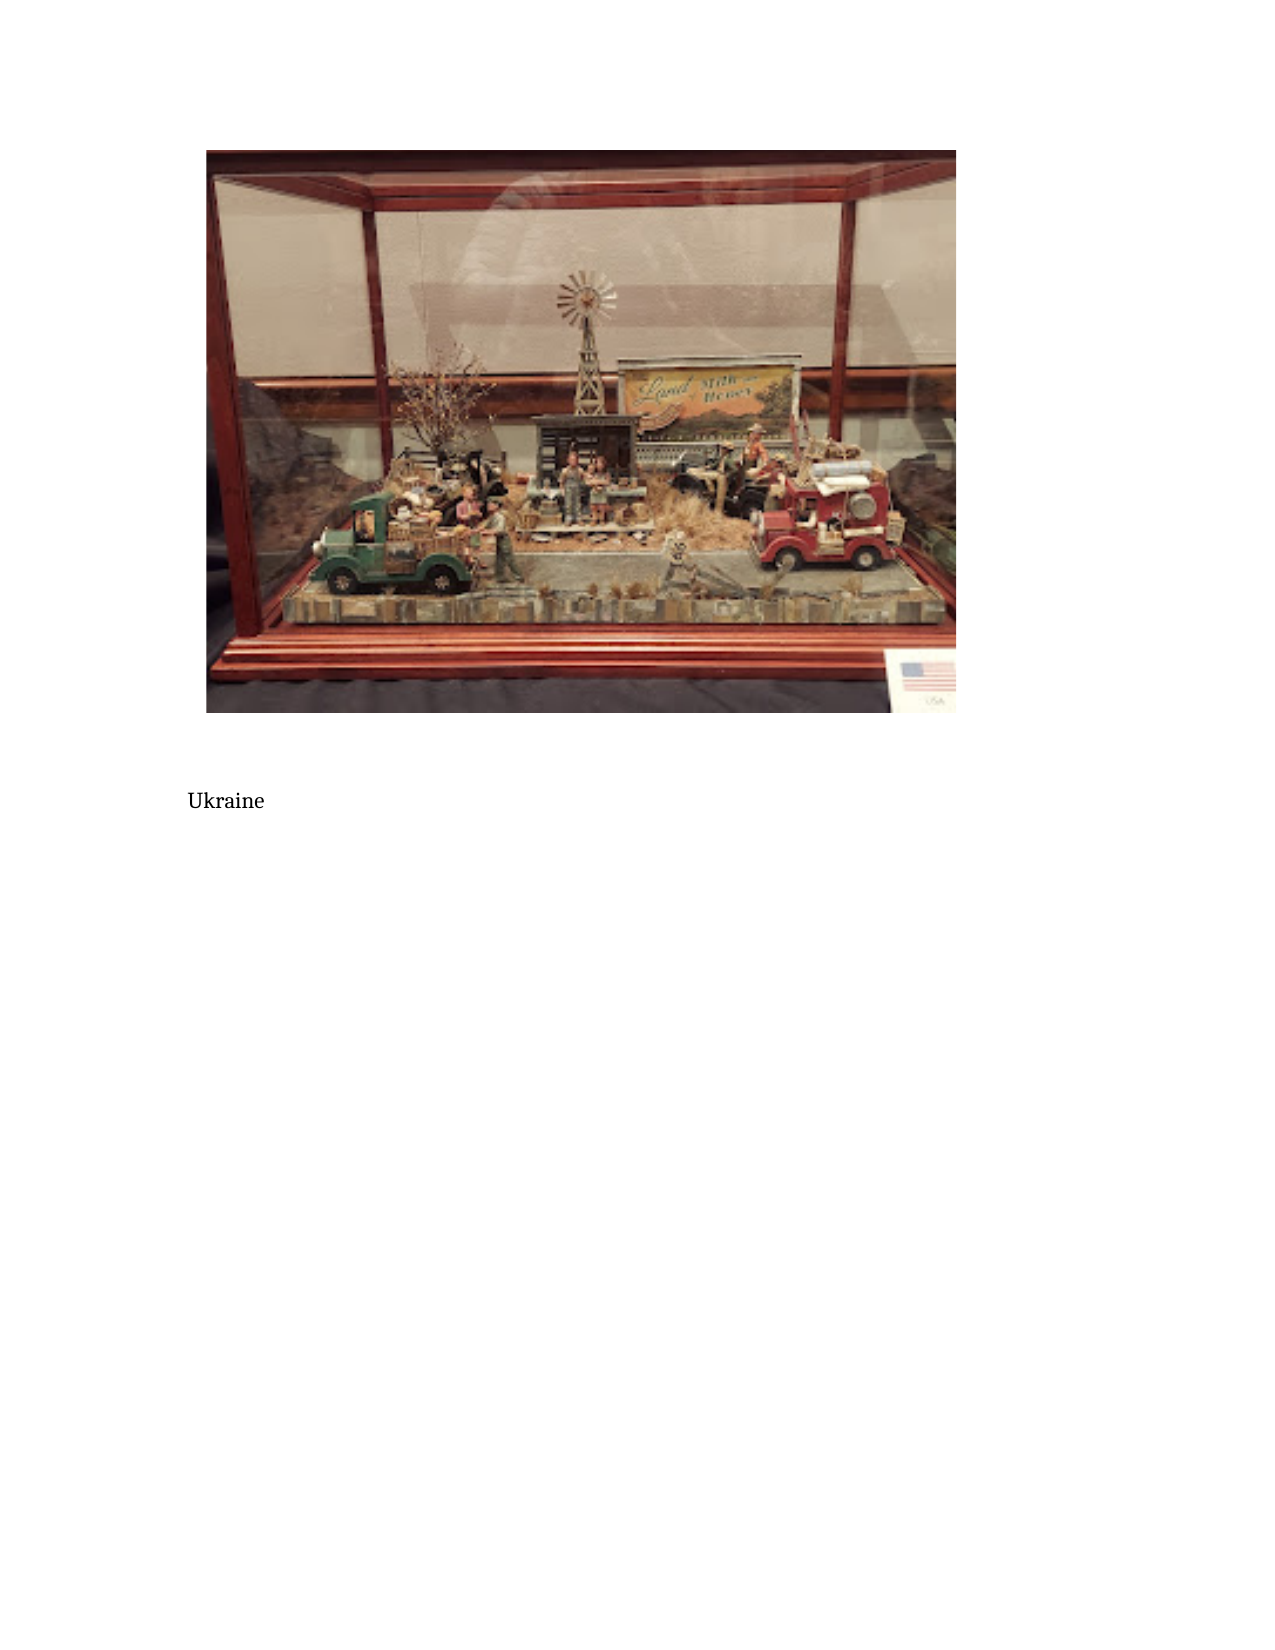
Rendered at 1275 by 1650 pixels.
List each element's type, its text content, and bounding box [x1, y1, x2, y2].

text Ukraine [187, 788, 1087, 814]
picture [206, 150, 957, 713]
